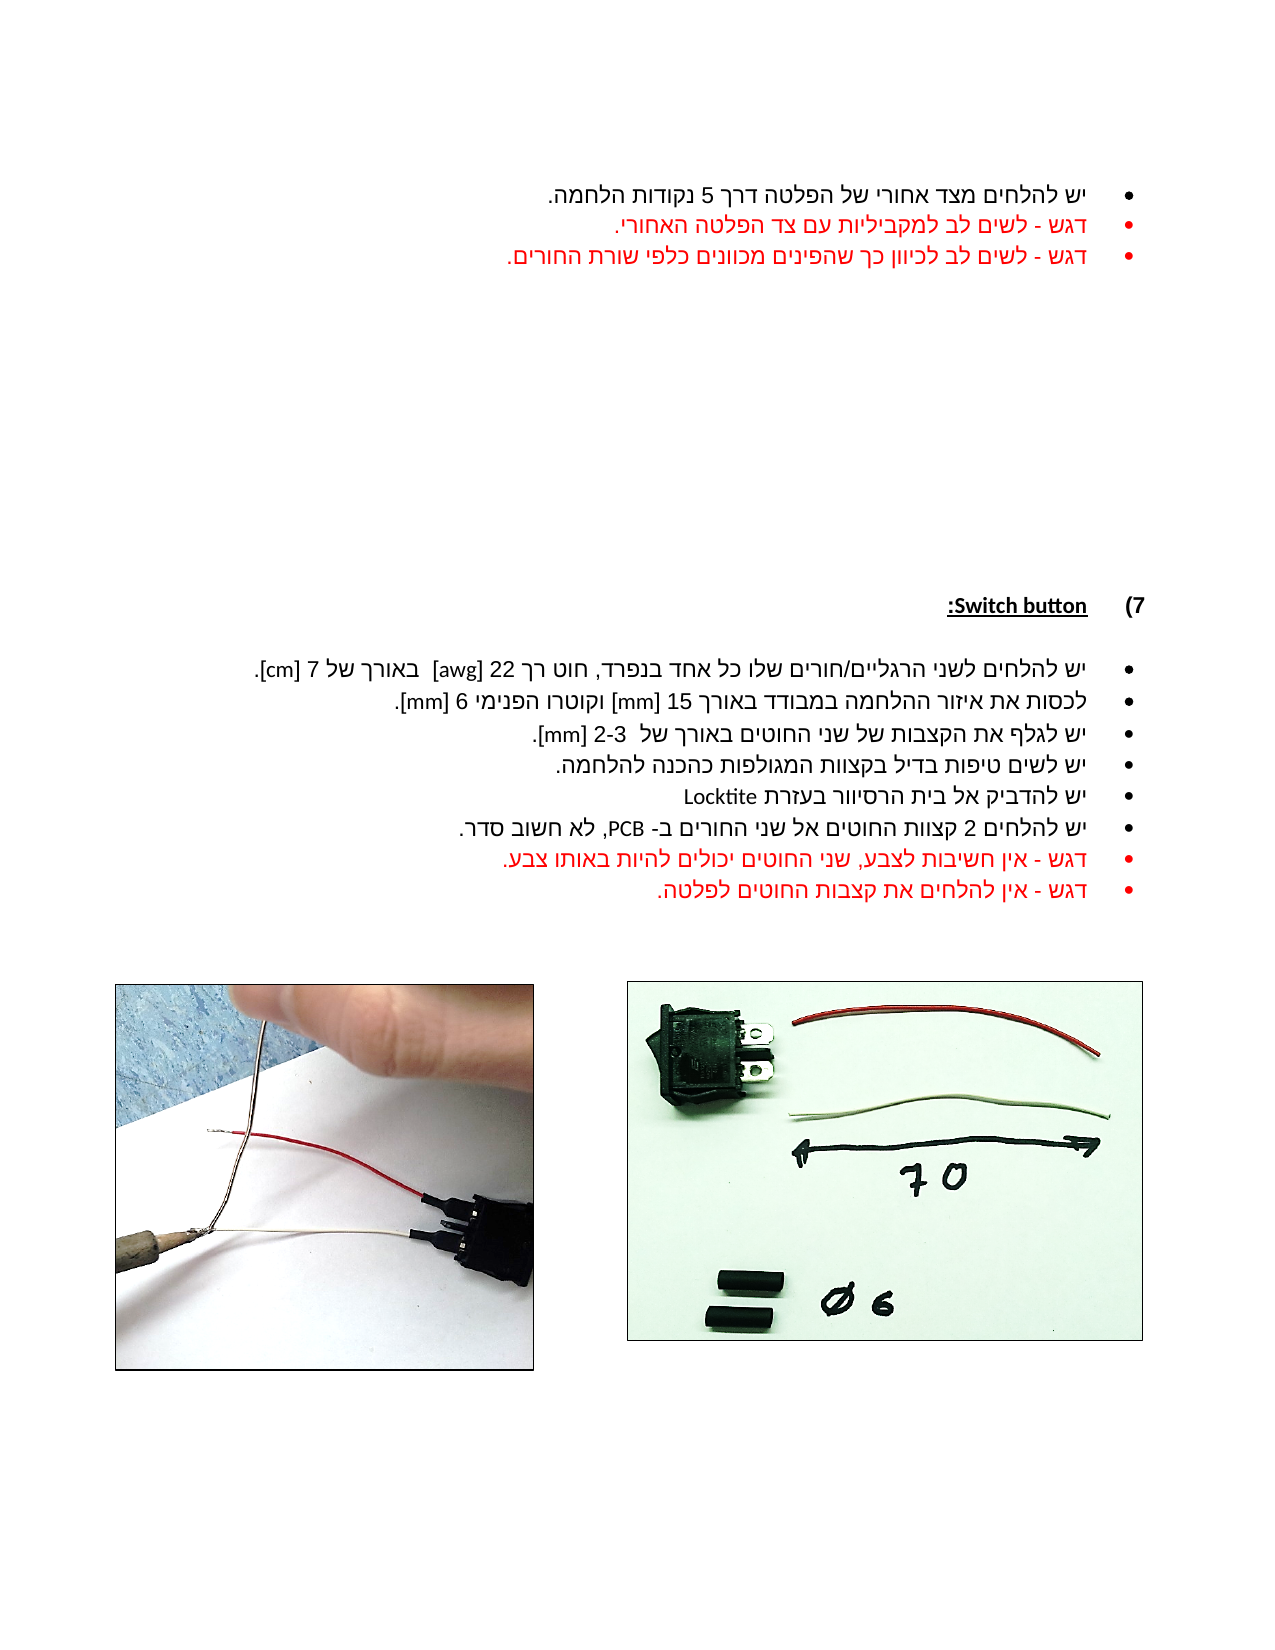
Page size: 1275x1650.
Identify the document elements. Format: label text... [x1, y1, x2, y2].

list יש לגלף את הקצבות של שני החוטים באורך של 2-3 [mm]. [112, 720, 1125, 748]
list Switch button: [112, 591, 1125, 619]
list דגש - אין להלחים את קצבות החוטים לפלטה. [112, 877, 1125, 903]
list דגש - אין חשיבות לצבע, שני החוטים יכולים להיות באותו צבע. [112, 846, 1125, 873]
list יש להלחים מצד אחורי של הפלטה דרך 5 נקודות הלחמה. [112, 182, 1125, 208]
list לכסות את איזור ההלחמה במבודד באורך 15 [mm] וקוטרו הפנימי 6 [mm]. [112, 687, 1125, 716]
list דגש - לשים לב למקביליות עם צד הפלטה האחורי. [112, 212, 1125, 239]
list יש להדביק אל בית הרסיוור בעזרת Locktite [112, 782, 1125, 810]
list דגש - לשים לב לכיוון כך שהפינים מכוונים כלפי שורת החורים. [112, 243, 1125, 269]
list יש להלחים 2 קצוות החוטים אל שני החורים ב- PCB, לא חשוב סדר. [112, 814, 1125, 842]
picture [628, 982, 1142, 1340]
list יש לשים טיפות בדיל בקצוות המגולפות כהכנה להלחמה. [112, 752, 1125, 778]
list יש להלחים לשני הרגליים/חורים שלו כל אחד בנפרד, חוט רך 22 [awg] באורך של 7 [cm]. [112, 655, 1125, 683]
picture [116, 985, 533, 1369]
